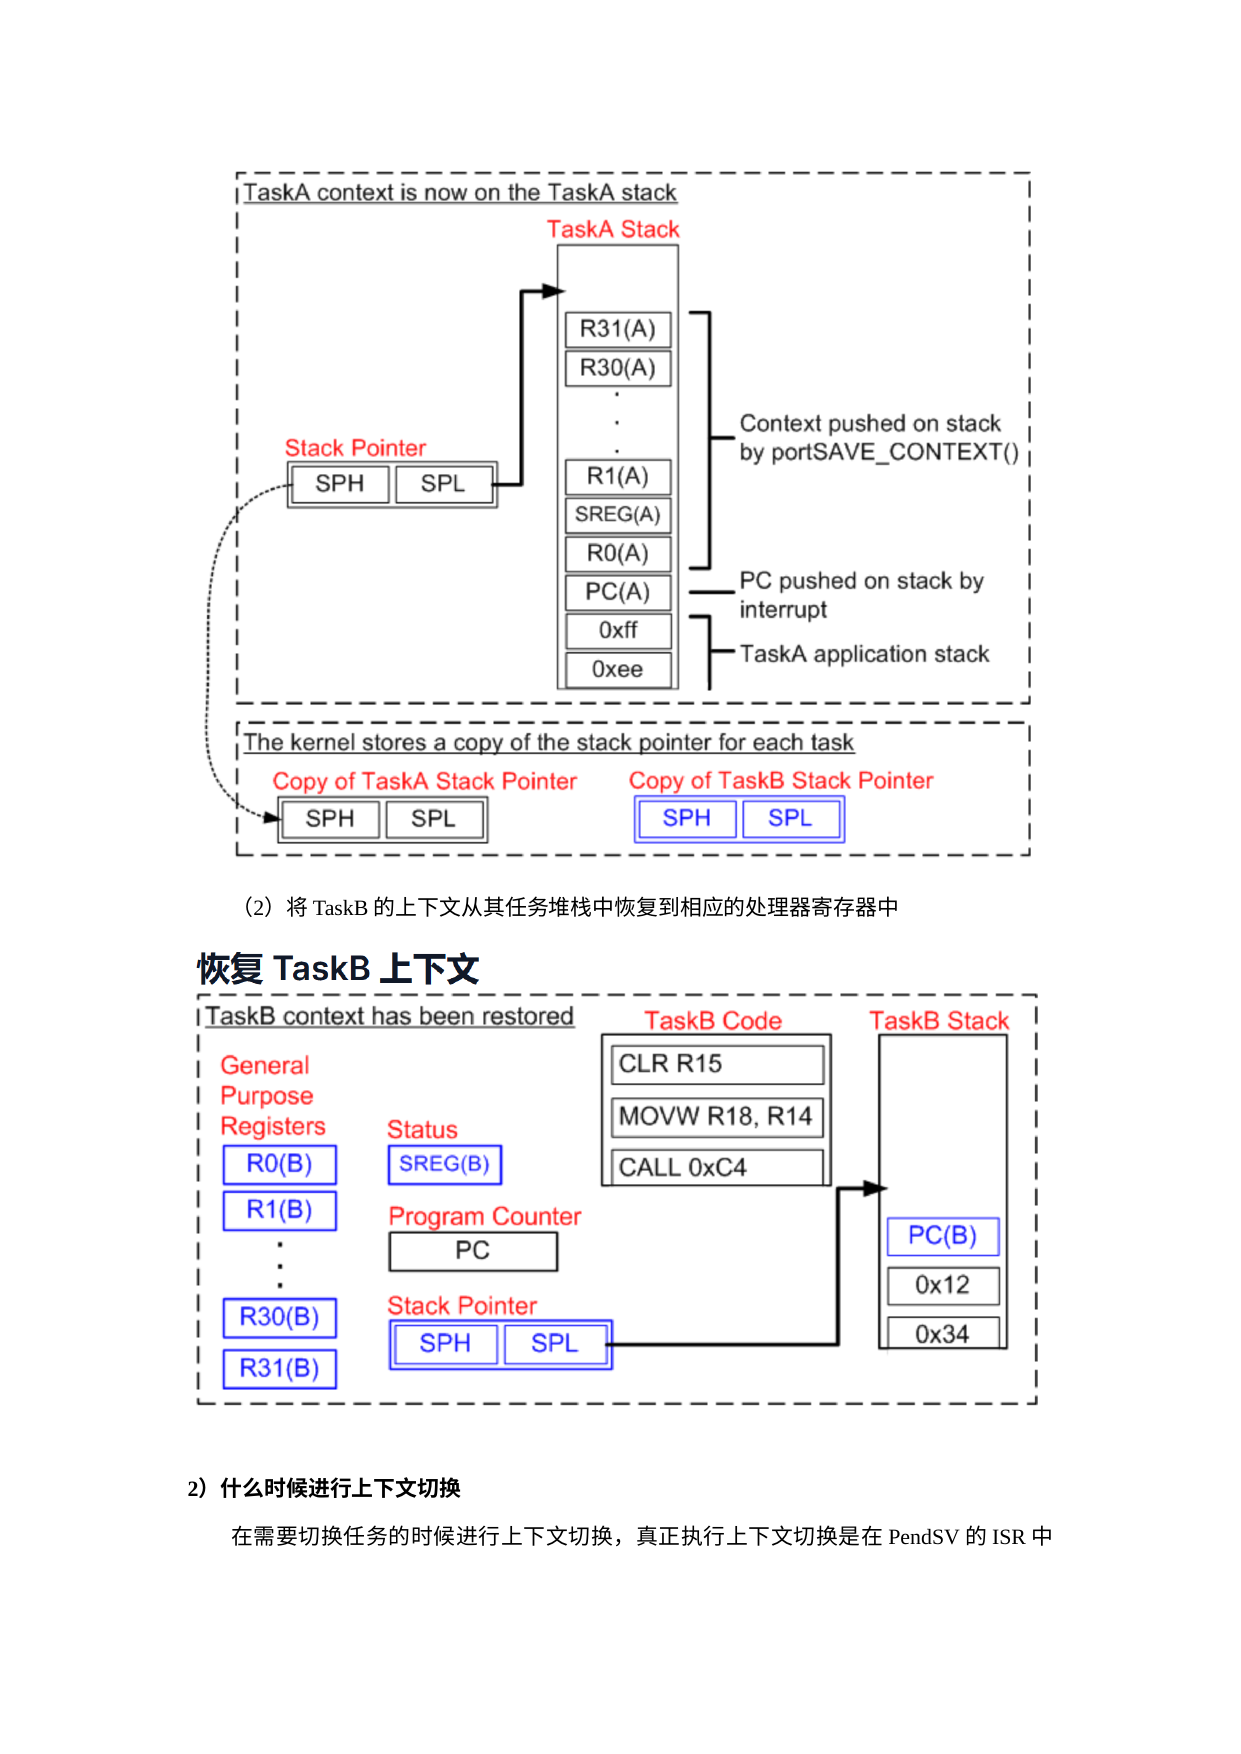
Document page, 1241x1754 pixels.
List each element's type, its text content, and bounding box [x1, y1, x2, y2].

picture [187, 937, 1053, 1427]
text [187, 1519, 1053, 1551]
text 将 TaskB 的上下文从其任务堆栈中恢复到相应的处理器寄存器中 [187, 889, 1053, 922]
picture [187, 162, 1053, 872]
text 什么时候进行上下文切换 [187, 1471, 1053, 1503]
